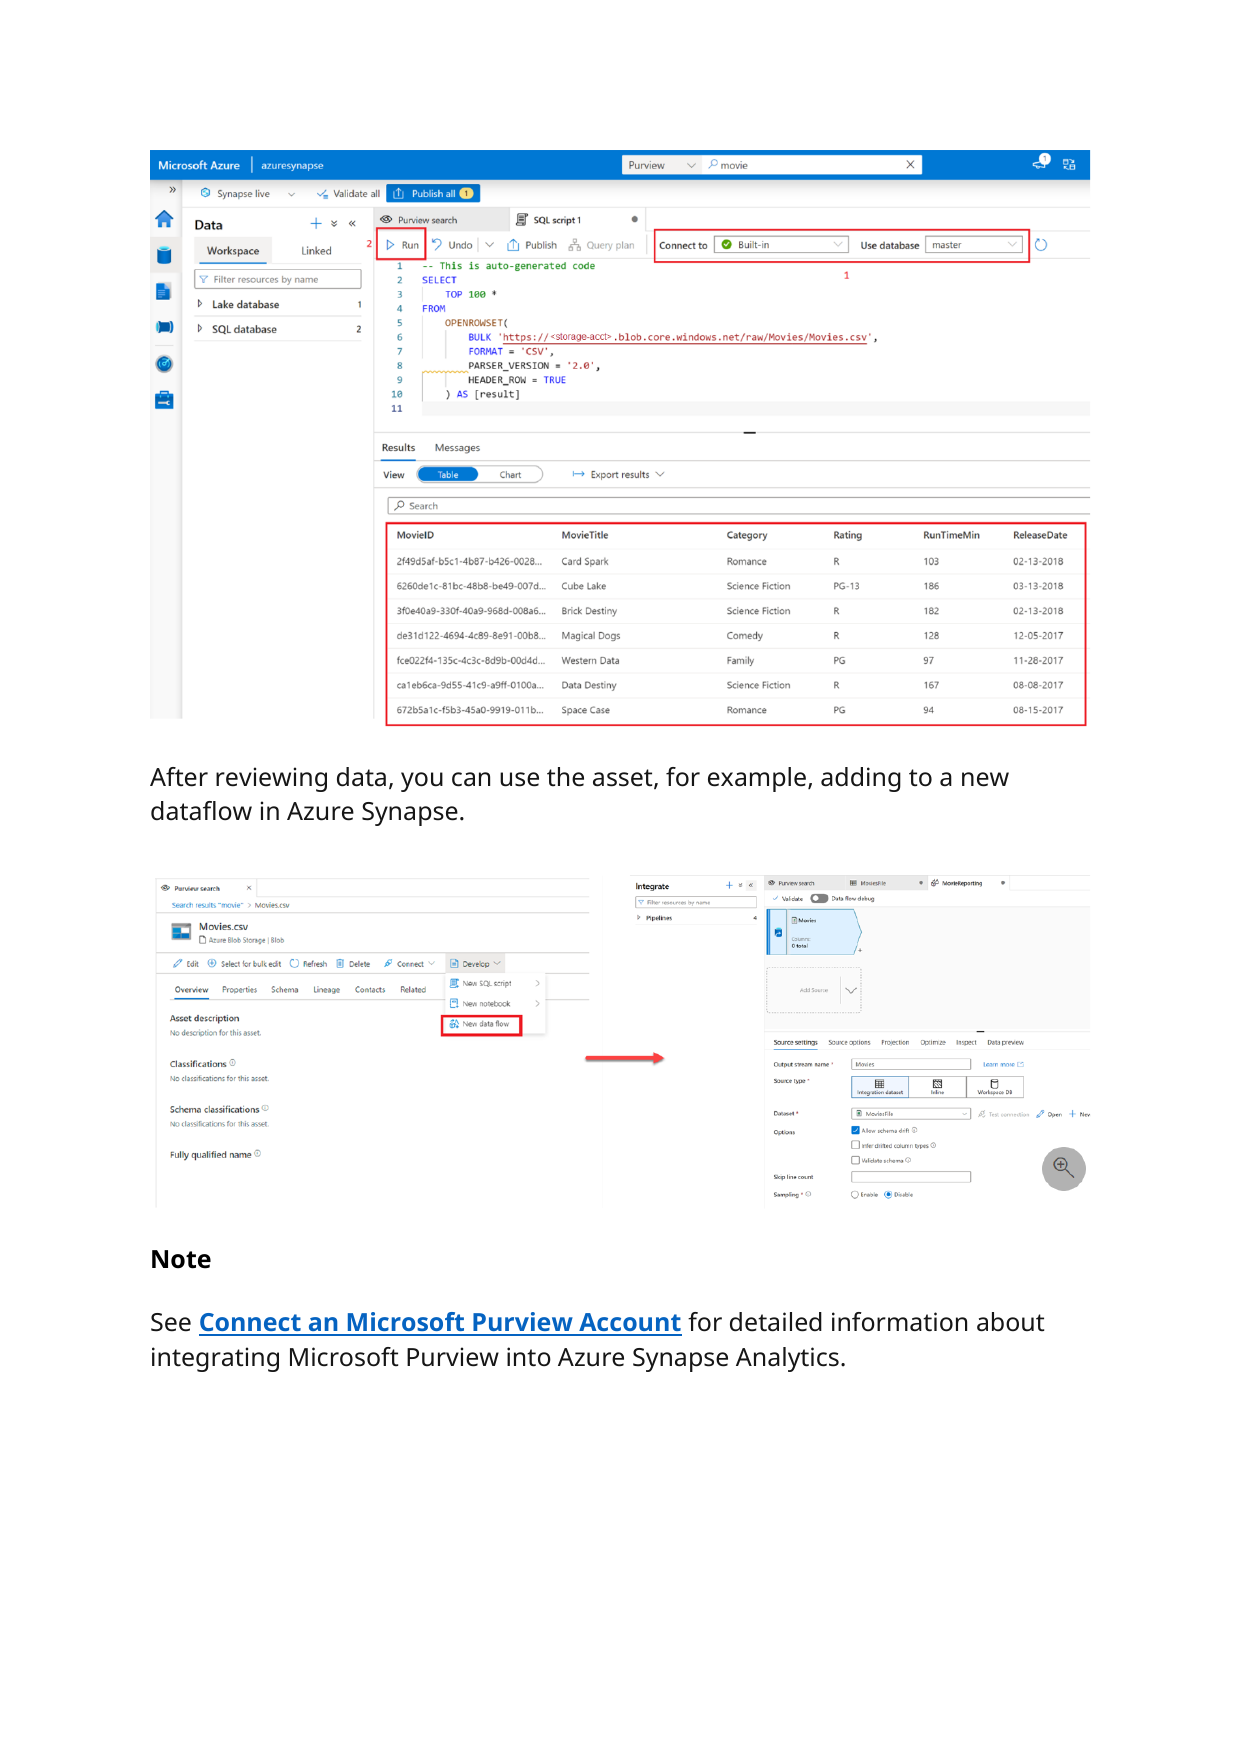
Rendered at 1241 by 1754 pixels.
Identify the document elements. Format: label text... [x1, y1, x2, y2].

title Note [150, 1242, 1090, 1276]
text After reviewing data, you can use the asset, for example, adding to a new dataflow in Azure Synapse. [150, 760, 1090, 828]
picture [150, 857, 1091, 1213]
picture [150, 150, 1091, 731]
text See Connect an Microsoft Purview Account for detailed information about integrating Microsoft Purview into Azure Synapse Analytics. [150, 1305, 1090, 1373]
